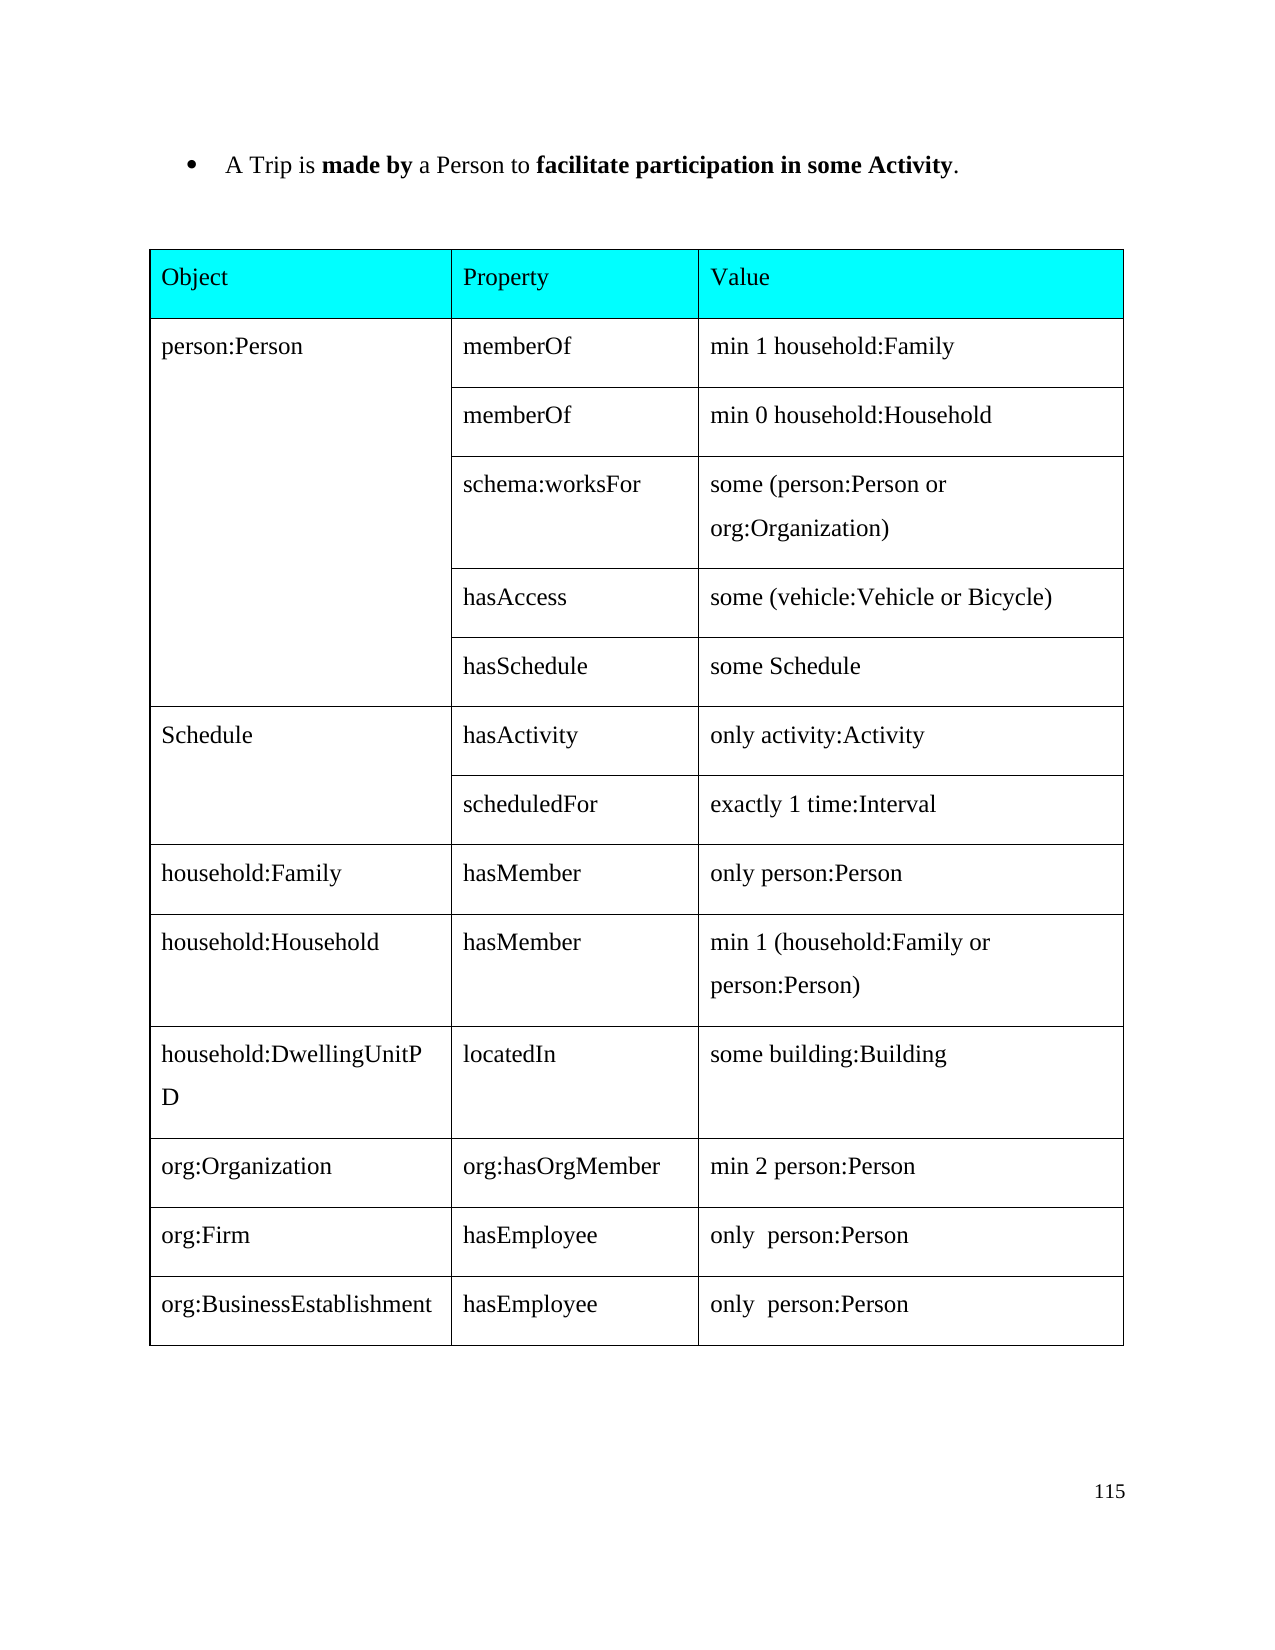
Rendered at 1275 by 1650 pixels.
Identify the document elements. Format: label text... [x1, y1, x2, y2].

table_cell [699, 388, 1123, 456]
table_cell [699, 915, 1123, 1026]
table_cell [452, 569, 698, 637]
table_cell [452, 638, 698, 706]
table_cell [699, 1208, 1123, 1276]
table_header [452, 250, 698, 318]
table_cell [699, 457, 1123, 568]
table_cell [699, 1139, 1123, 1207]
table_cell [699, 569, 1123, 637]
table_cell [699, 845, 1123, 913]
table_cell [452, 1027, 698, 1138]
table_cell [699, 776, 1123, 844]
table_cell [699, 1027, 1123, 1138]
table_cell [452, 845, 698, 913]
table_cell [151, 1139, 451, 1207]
list A Trip is made by a Person to facilitate participation in some Activity. [187, 150, 1125, 222]
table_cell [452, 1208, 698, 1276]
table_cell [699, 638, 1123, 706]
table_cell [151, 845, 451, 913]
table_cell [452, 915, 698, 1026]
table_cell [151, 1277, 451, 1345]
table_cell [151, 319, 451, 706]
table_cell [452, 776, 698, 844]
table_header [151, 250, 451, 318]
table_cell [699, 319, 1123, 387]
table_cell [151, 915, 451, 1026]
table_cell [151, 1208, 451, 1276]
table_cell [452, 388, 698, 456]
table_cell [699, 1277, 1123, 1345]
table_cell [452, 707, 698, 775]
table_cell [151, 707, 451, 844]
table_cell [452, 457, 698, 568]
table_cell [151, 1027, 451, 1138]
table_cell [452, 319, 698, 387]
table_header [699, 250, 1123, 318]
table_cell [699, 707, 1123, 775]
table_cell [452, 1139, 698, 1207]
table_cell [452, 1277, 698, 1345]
